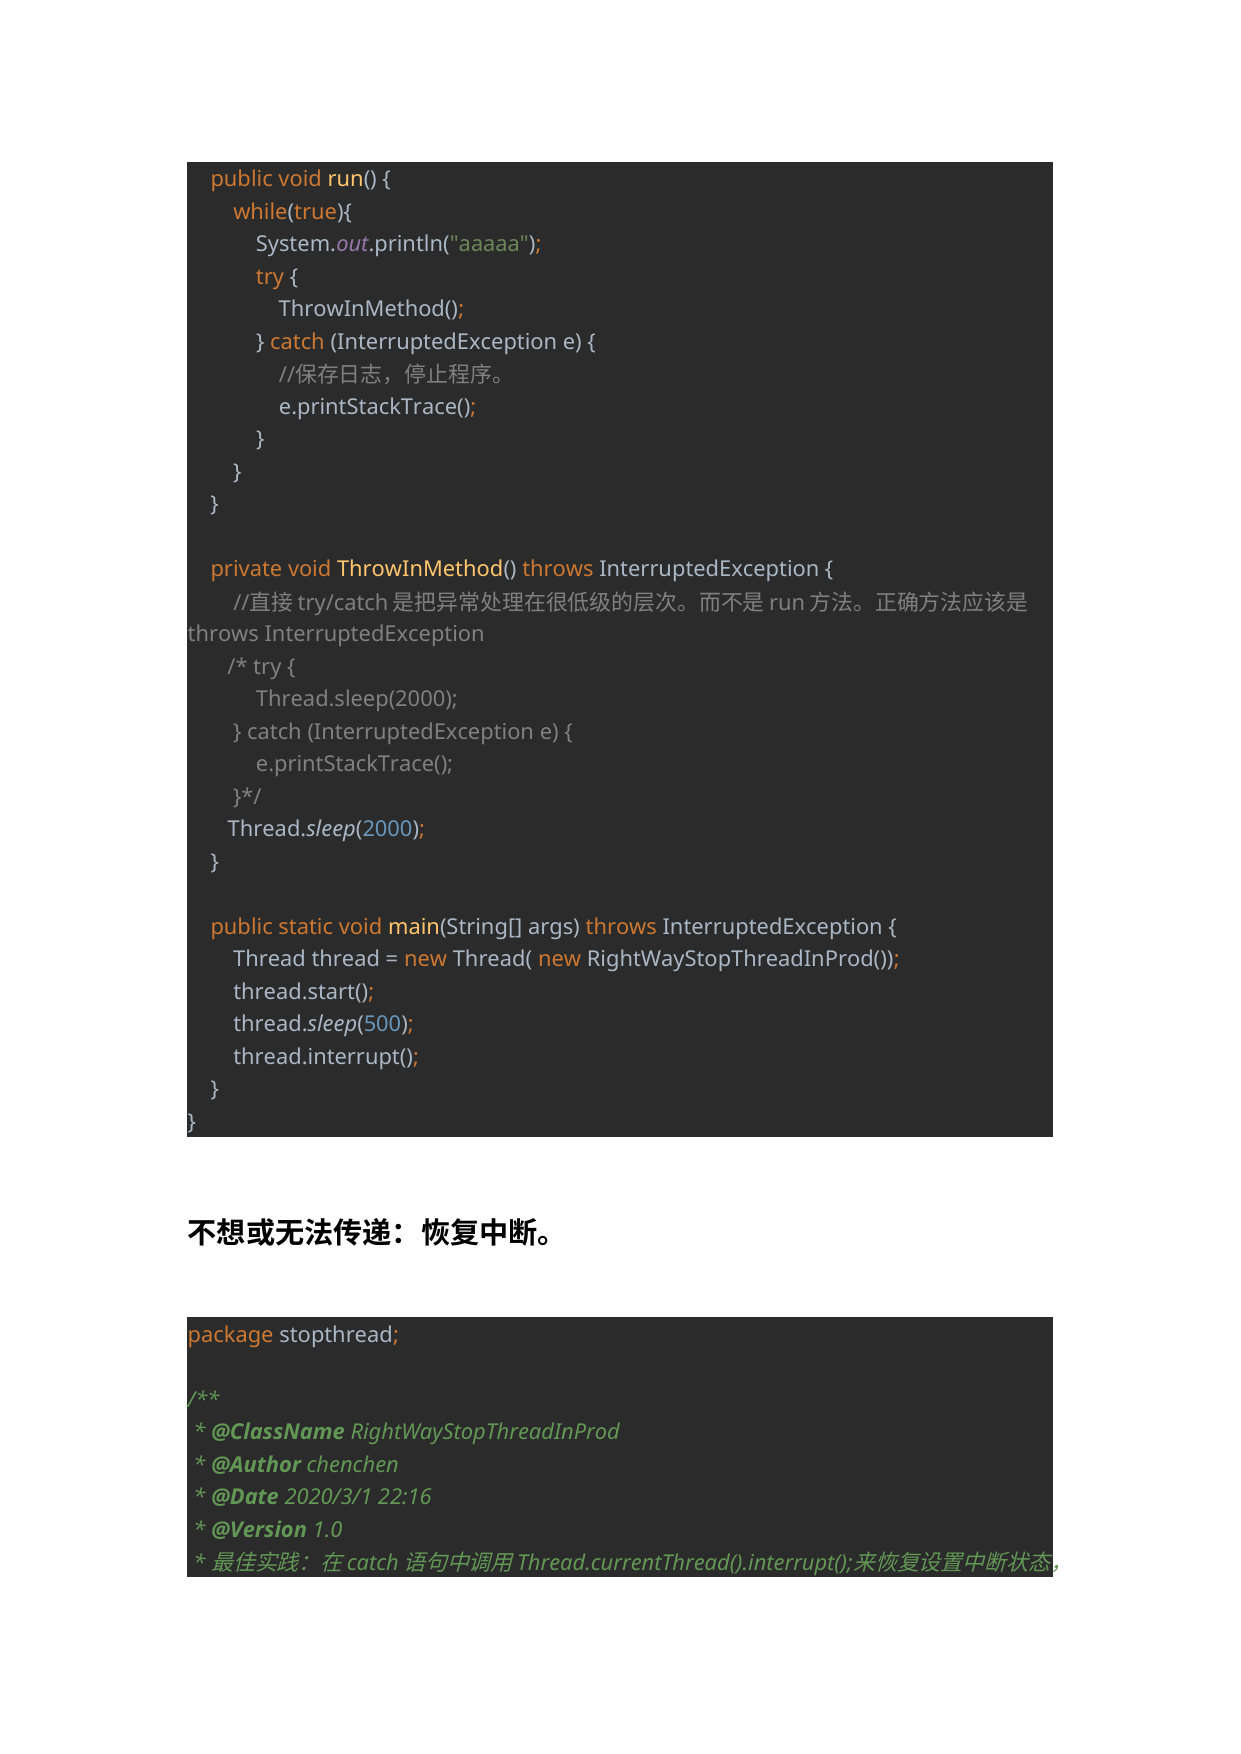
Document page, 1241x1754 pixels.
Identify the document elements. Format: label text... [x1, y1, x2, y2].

subtitle 不想或无法传递：恢复中断。 [187, 1199, 1053, 1264]
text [187, 1317, 1053, 1577]
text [187, 162, 1053, 1137]
